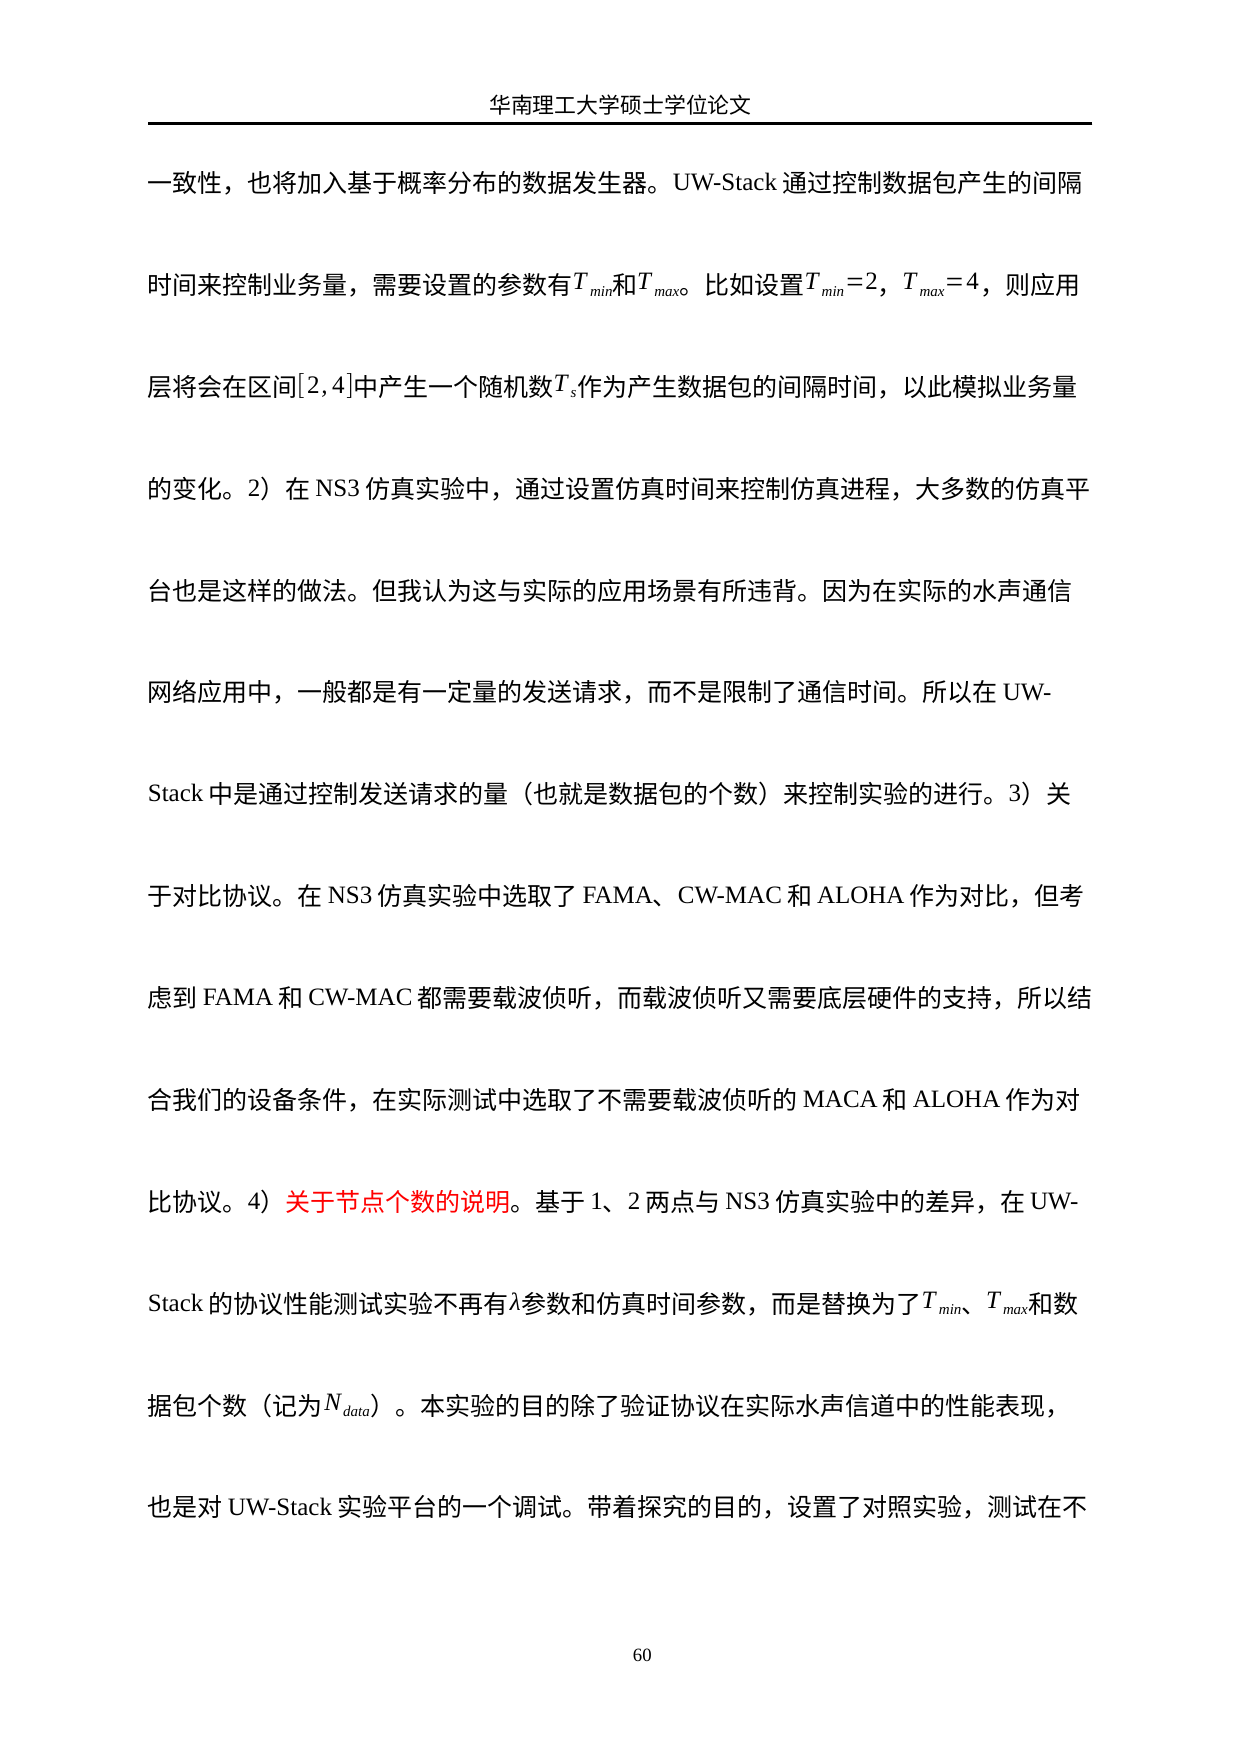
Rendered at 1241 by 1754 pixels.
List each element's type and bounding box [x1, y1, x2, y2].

text [148, 148, 1092, 1540]
